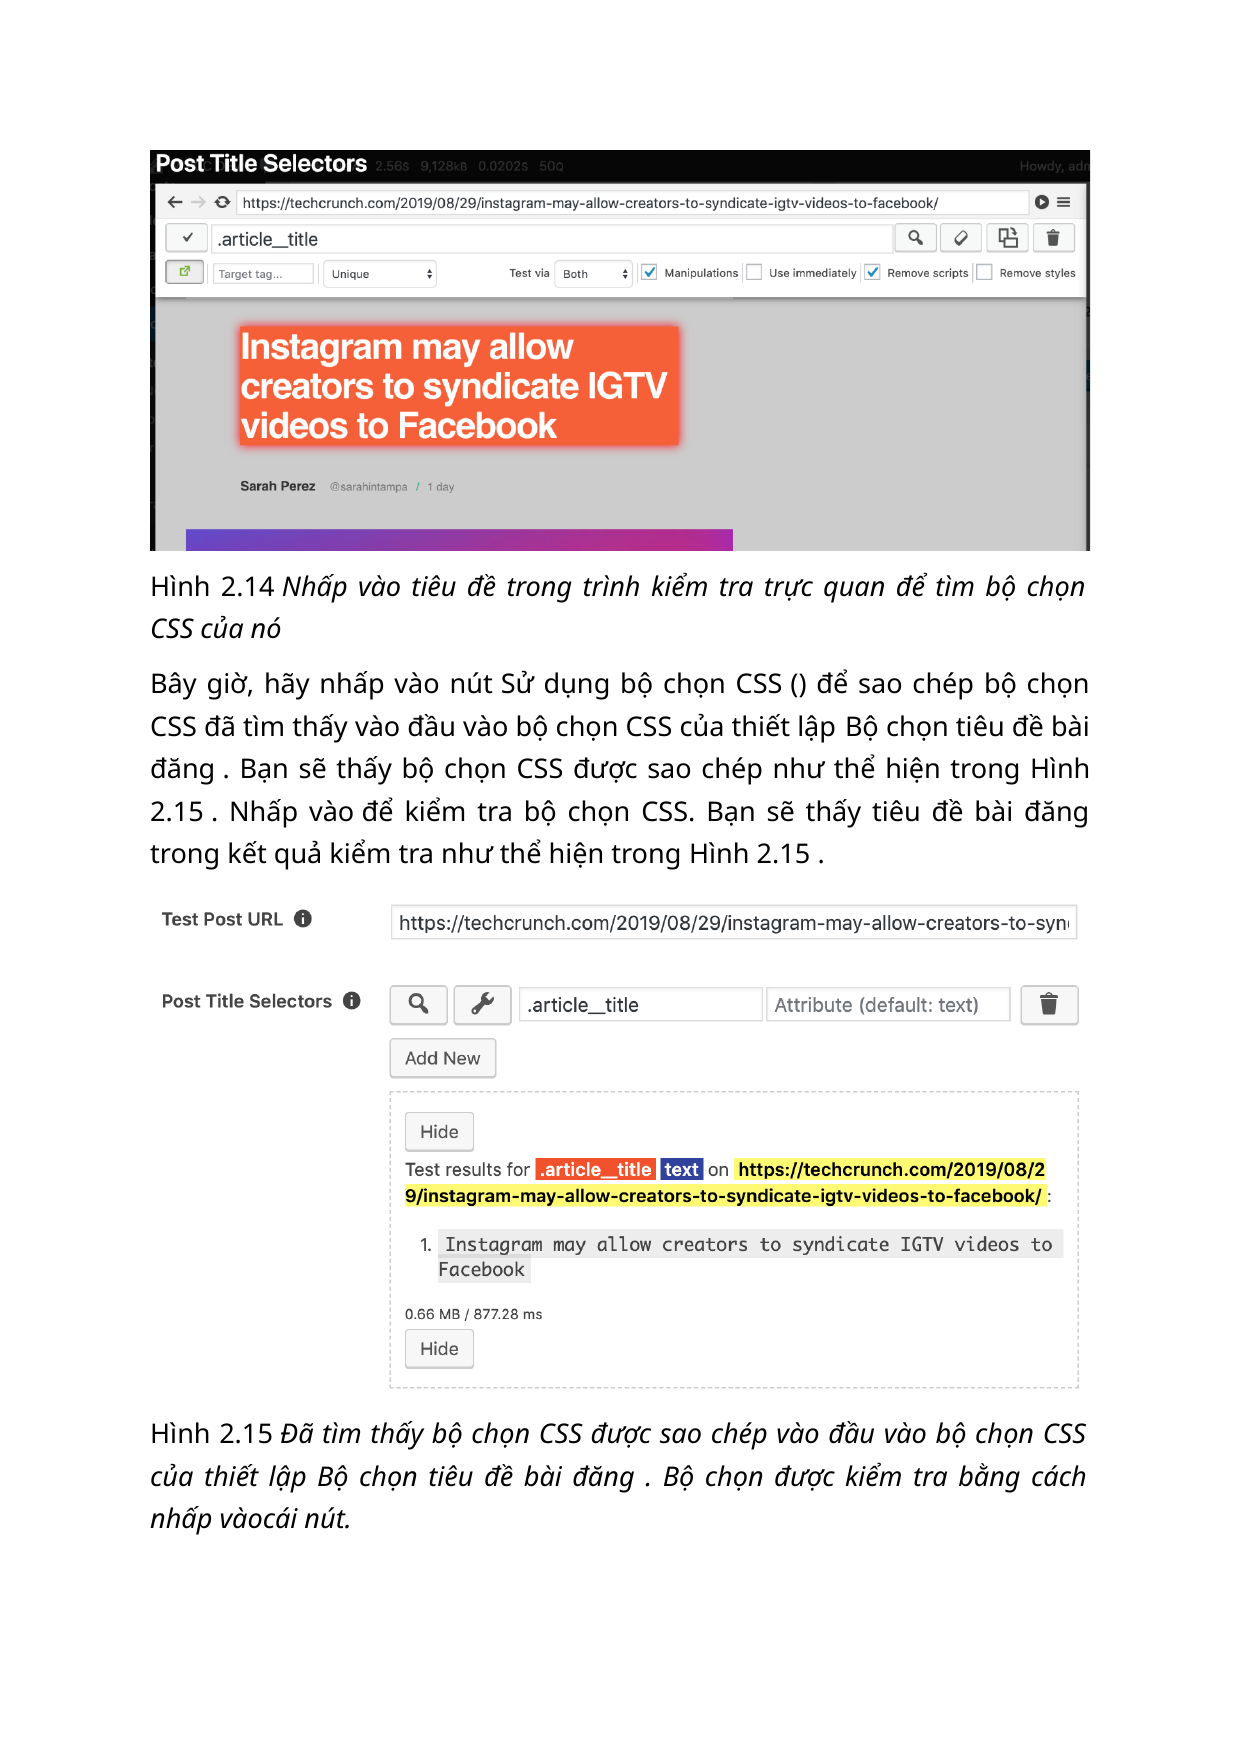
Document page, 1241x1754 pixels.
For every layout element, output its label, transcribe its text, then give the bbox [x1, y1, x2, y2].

text Bây giờ, hãy nhấp vào nút Sử dụng bộ chọn CSS () để sao chép bộ chọn CSS đã tìm thấy vào đầu vào bộ chọn CSS của thiết lập Bộ chọn tiêu đề bài đăng . Bạn sẽ thấy bộ chọn CSS được sao chép như thể hiện trong Hình 2.15 . Nhấp vào để kiểm tra bộ chọn CSS. Bạn sẽ thấy tiêu đề bài đăng trong kết quả kiểm tra như thể hiện trong Hình 2.15 . [150, 665, 1090, 871]
picture [150, 889, 1091, 1398]
picture [150, 150, 1091, 551]
text Hình 2.15 Đã tìm thấy bộ chọn CSS được sao chép vào đầu vào bộ chọn CSS của thiết lập Bộ chọn tiêu đề bài đăng . Bộ chọn được kiểm tra bằng cách nhấp vàocái nút. [150, 1414, 1090, 1536]
text Hình 2.14 Nhấp vào tiêu đề trong trình kiểm tra trực quan để tìm bộ chọn CSS của nó [150, 567, 1090, 647]
